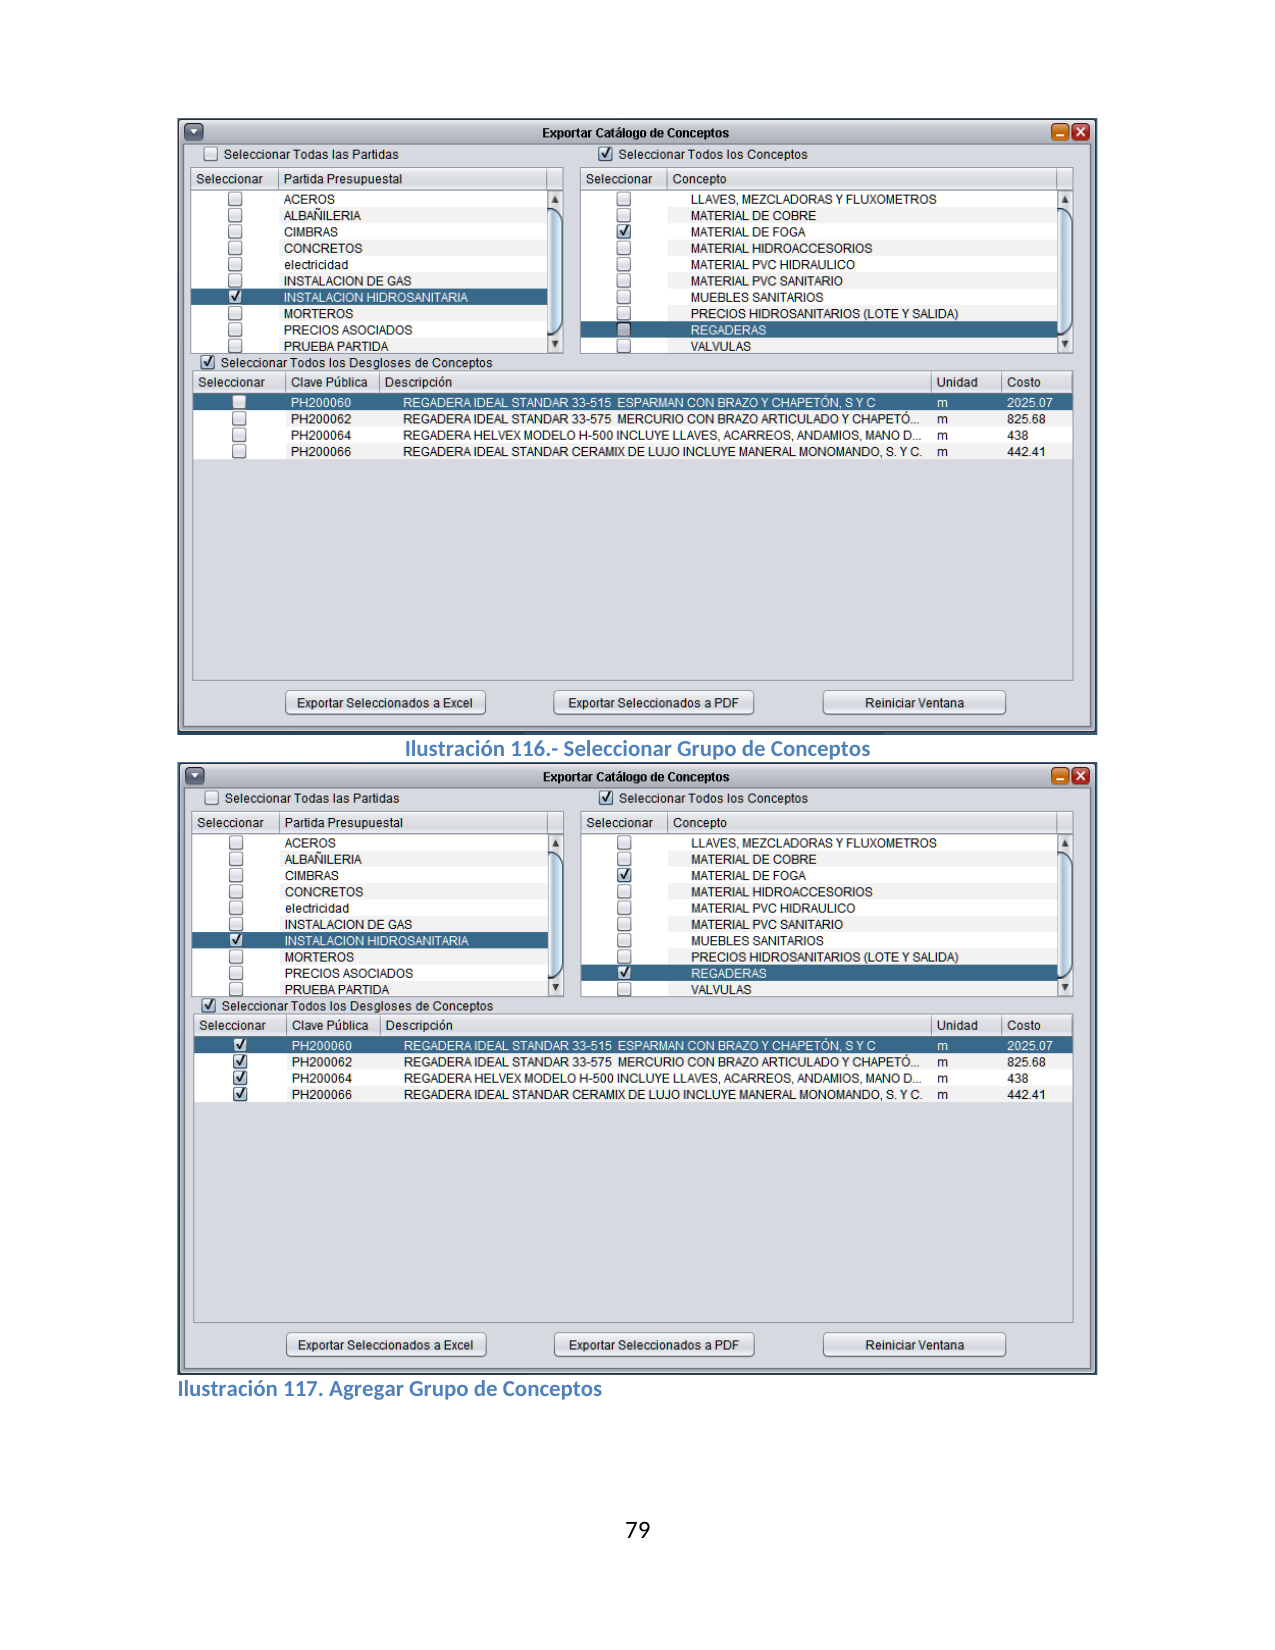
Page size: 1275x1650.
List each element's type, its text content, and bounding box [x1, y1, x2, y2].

picture [177, 118, 1098, 735]
picture [177, 762, 1098, 1375]
